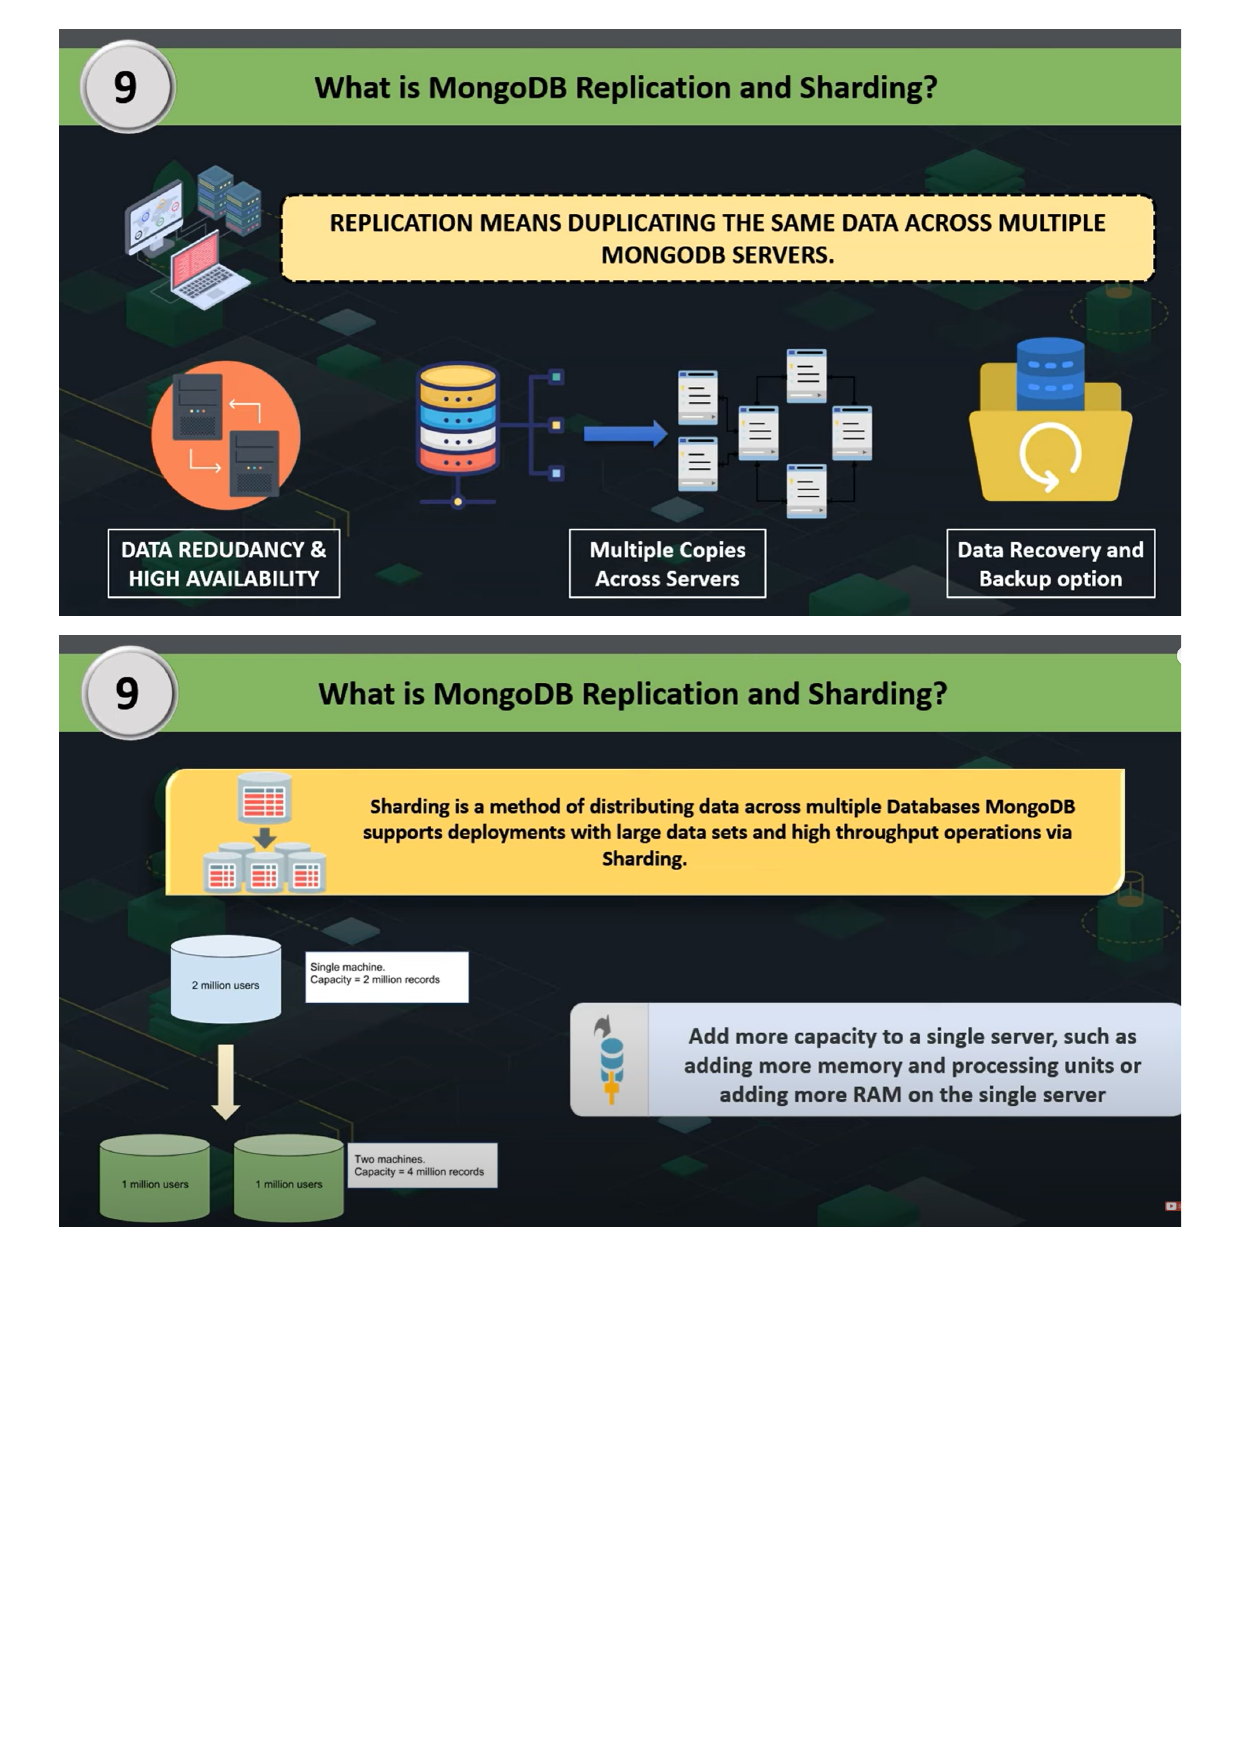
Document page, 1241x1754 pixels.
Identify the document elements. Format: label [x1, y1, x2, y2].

picture [59, 635, 1182, 1227]
picture [59, 29, 1182, 616]
